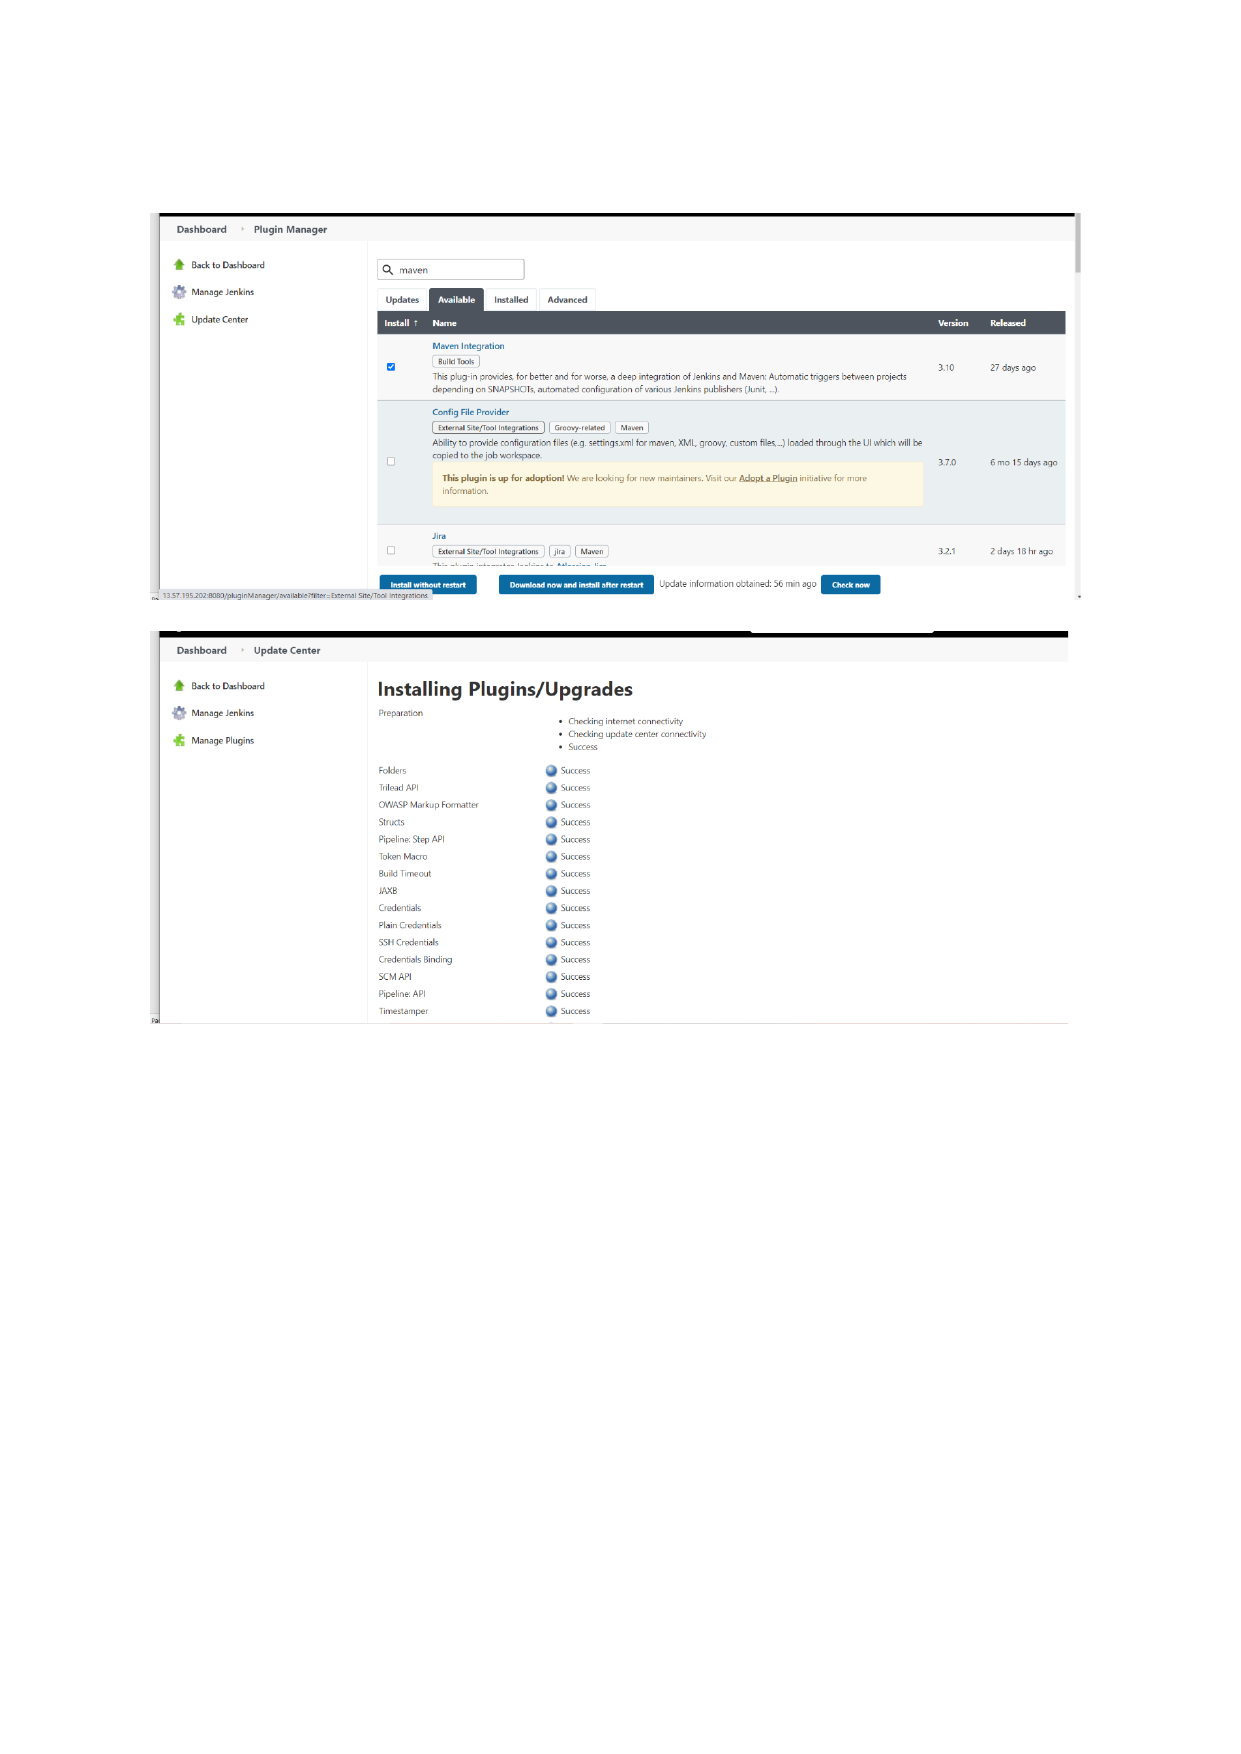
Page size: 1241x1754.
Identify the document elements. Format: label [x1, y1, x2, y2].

picture [150, 631, 1069, 1024]
picture [150, 213, 1081, 600]
